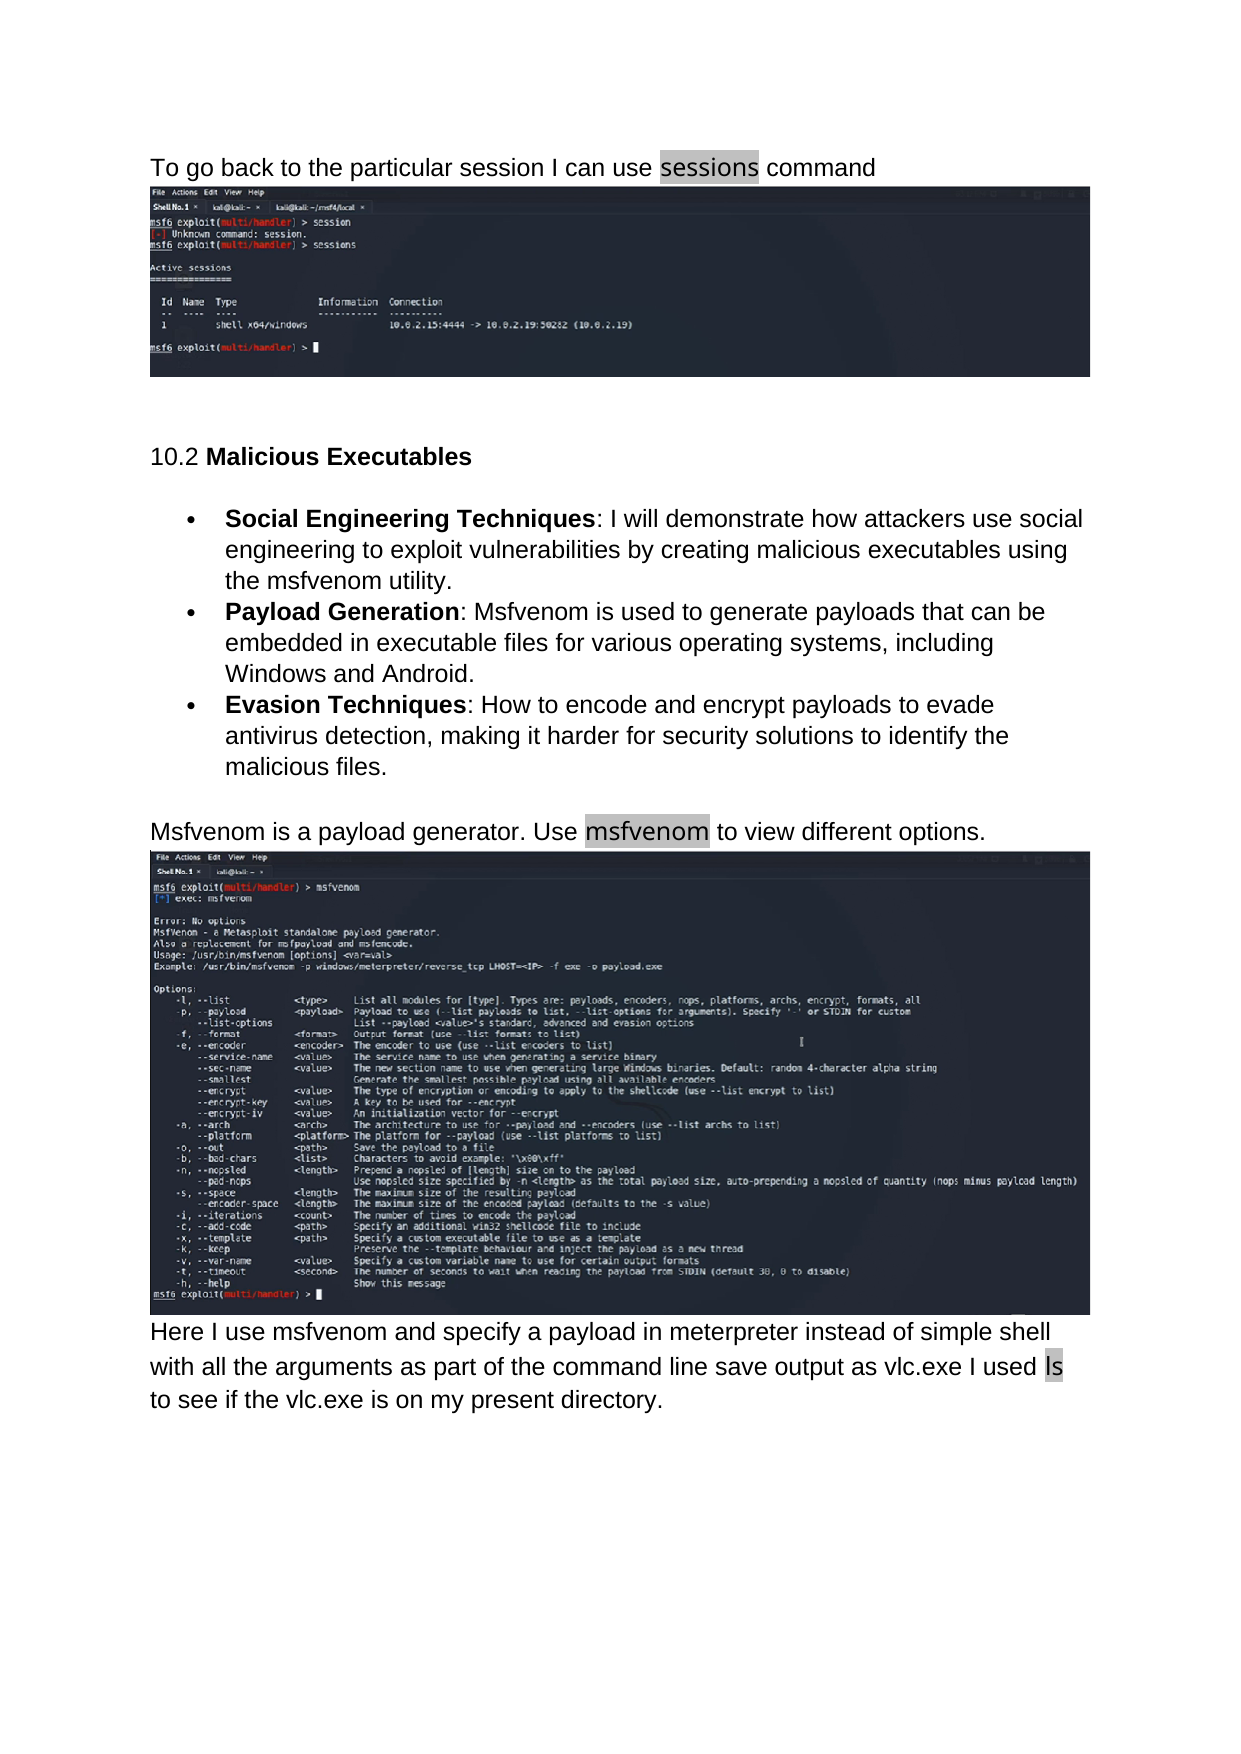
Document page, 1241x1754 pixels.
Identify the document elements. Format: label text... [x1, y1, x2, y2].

text 10.2 Malicious Executables [150, 441, 1090, 470]
picture [150, 850, 1091, 1315]
text To go back to the particular session I can use sessions command [150, 150, 660, 184]
picture [150, 186, 1091, 377]
text Msfvenom is a payload generator. Use msfvenom to view different options. [150, 814, 585, 848]
text Here I use msfvenom and specify a payload in meterpreter instead of simple shell with all the arguments as part of the command line save output as vlc.exe I used ls to see if the vlc.exe is on my present directory. [150, 1317, 1090, 1413]
list Payload Generation: Msfvenom is used to generate payloads that can be embedded in executable files for various operating systems, including Windows and Android. [187, 597, 1090, 687]
text To go back to the particular session I can use sessions command [759, 150, 1090, 184]
list Evasion Techniques: How to encode and encrypt payloads to evade antivirus detection, making it harder for security solutions to identify the malicious files. [187, 690, 1090, 781]
text Msfvenom is a payload generator. Use msfvenom to view different options. [710, 814, 1090, 848]
list Social Engineering Techniques: I will demonstrate how attackers use social engineering to exploit vulnerabilities by creating malicious executables using the msfvenom utility. [187, 503, 1090, 594]
